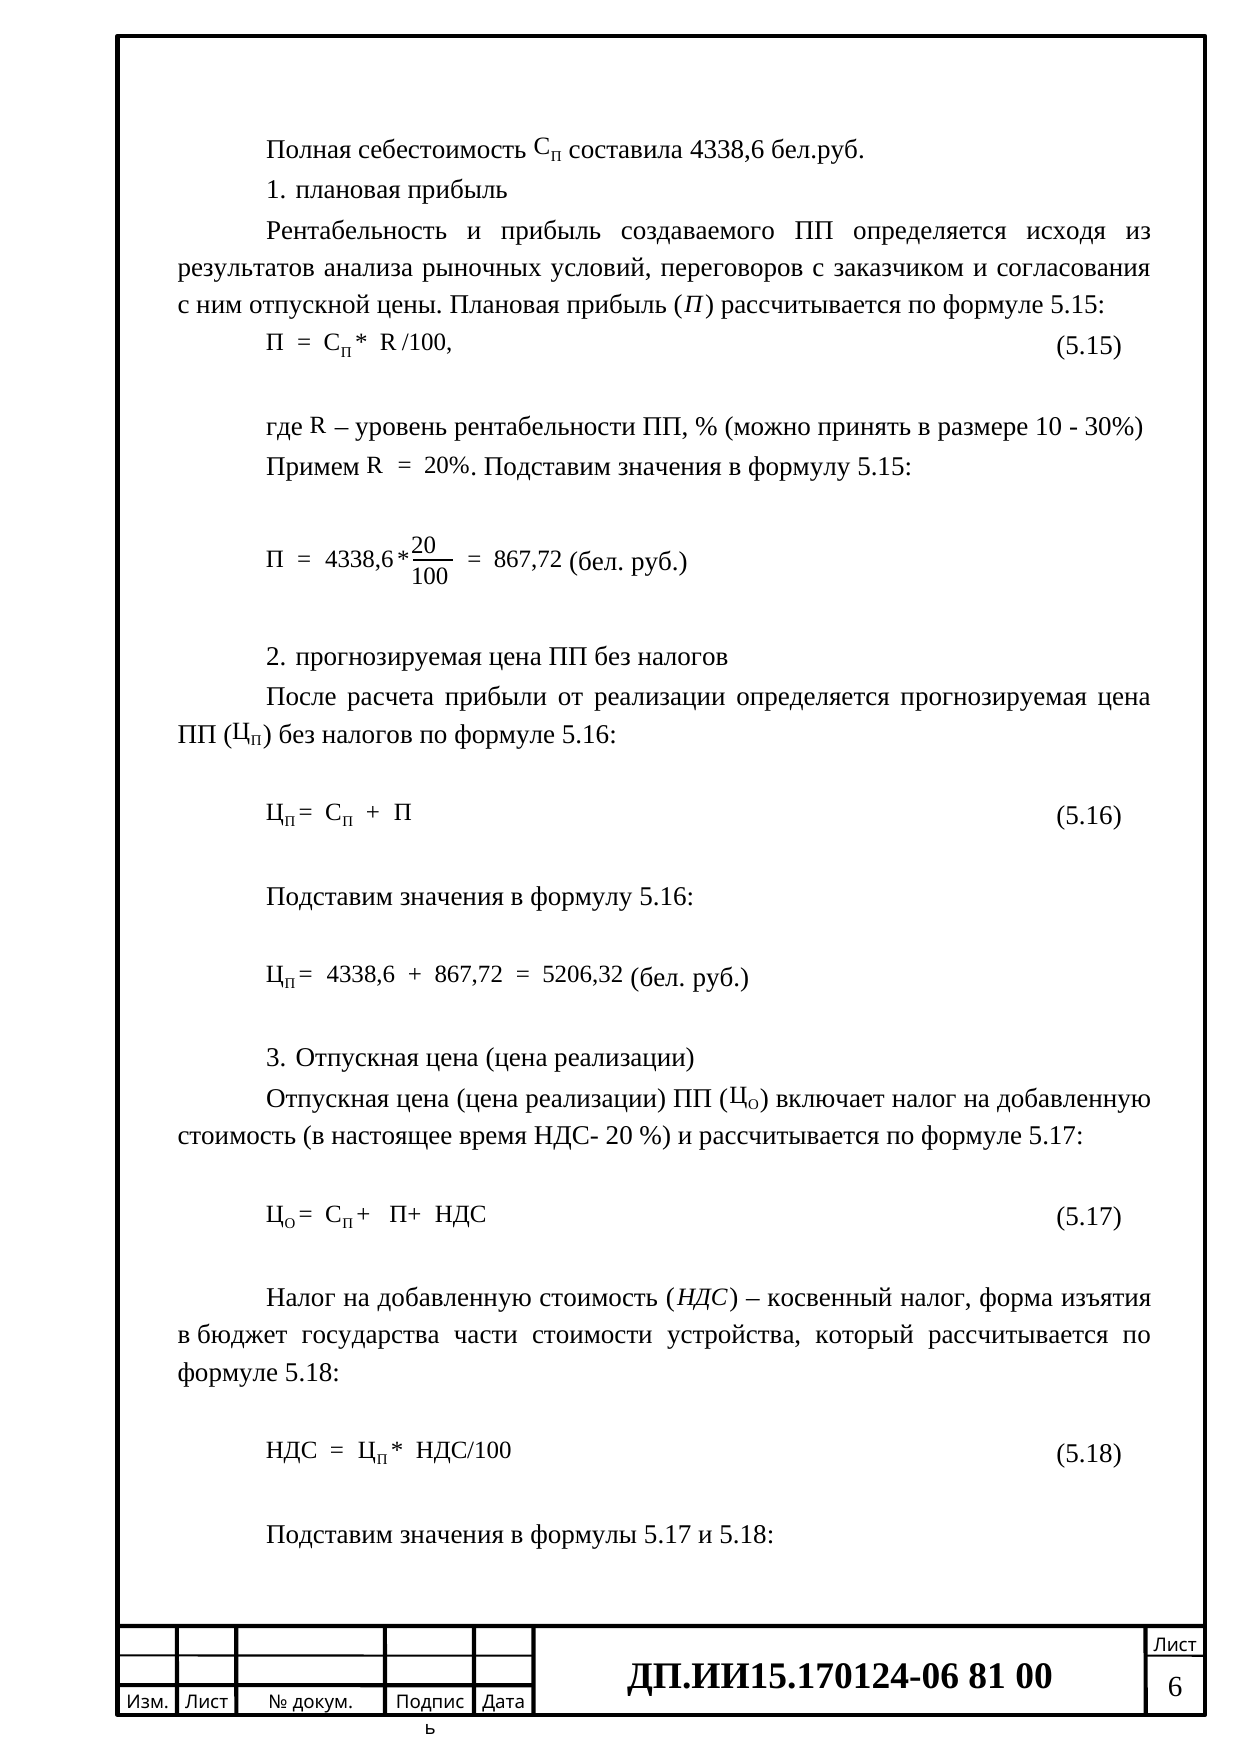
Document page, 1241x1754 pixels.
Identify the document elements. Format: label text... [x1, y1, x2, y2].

text (бел. руб.) [177, 531, 1152, 590]
text Подставим значения в формулу 5.16: [177, 880, 1152, 911]
text (бел. руб.) [177, 961, 1152, 992]
list Отпускная цена (цена реализации) [266, 1042, 1152, 1073]
text Отпускная цена (цена реализации) ПП () включает налог на добавленную стоимость (в настоящее время НДС- 20 %) и рассчитывается по формуле 5.17: [177, 1082, 1152, 1151]
text Примем . Подставим значения в формулу 5.15: [177, 450, 1152, 482]
text (5.16) [177, 799, 1122, 830]
text Налог на добавленную стоимость () – косвенный налог, форма изъятия в бюджет государства части стоимости устройства, который рассчитывается по формуле 5.18: [177, 1281, 1152, 1387]
text где – уровень рентабельности ПП, % (можно принять в размере 10 - 30%) [177, 410, 1152, 441]
list плановая прибыль [266, 173, 1152, 205]
text (5.15) [177, 329, 1122, 360]
text После расчета прибыли от реализации определяется прогнозируемая цена ПП () без налогов по формуле 5.16: [177, 680, 1152, 749]
text (5.18) [177, 1437, 1122, 1468]
list прогнозируемая цена ПП без налогов [266, 640, 1152, 671]
text Полная себестоимость составила 4338,6 бел.руб. [177, 133, 1152, 164]
text Рентабельность и прибыль создаваемого ПП определяется исходя из результатов анализа рыночных условий, переговоров с заказчиком и согласования с ним отпускной цены. Плановая прибыль () рассчитывается по формуле 5.15: [177, 214, 1152, 320]
text Подставим значения в формулы 5.17 и 5.18: [177, 1518, 1152, 1549]
text (5.17) [177, 1200, 1122, 1232]
